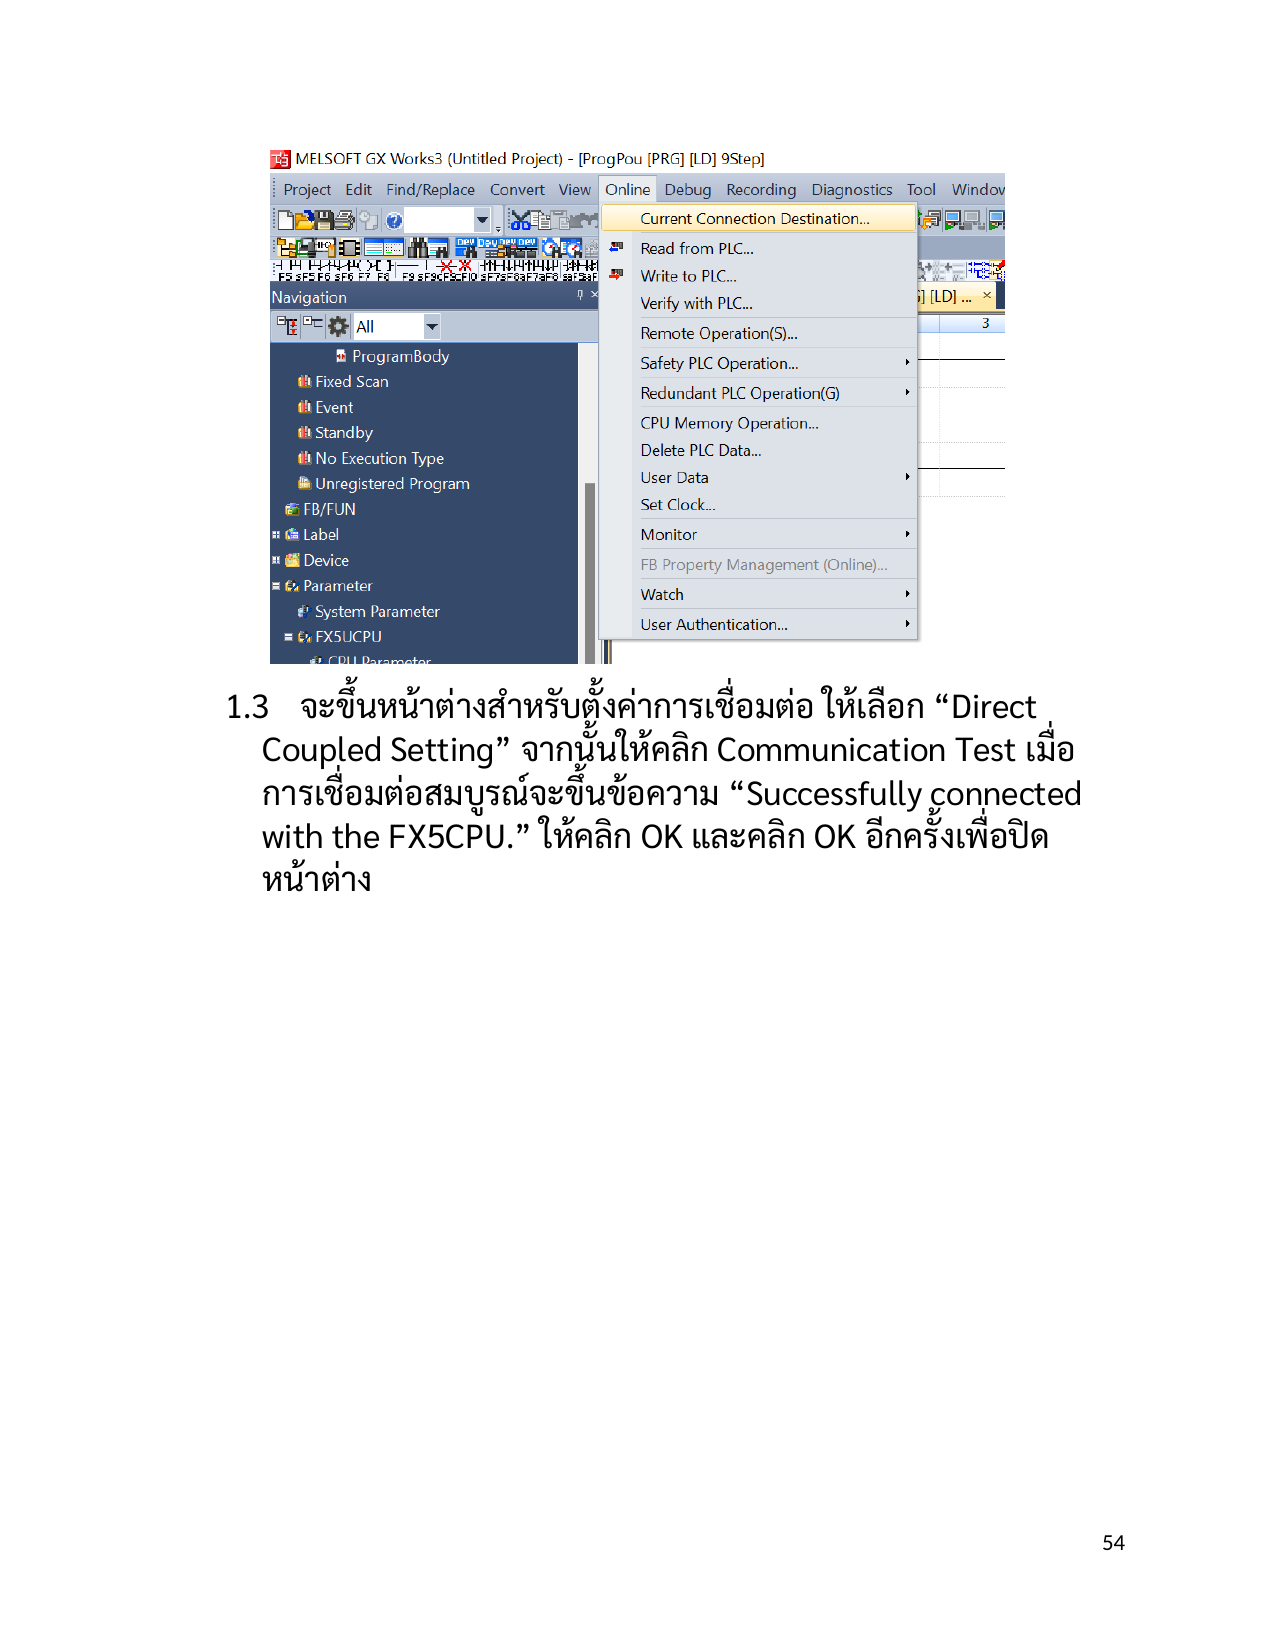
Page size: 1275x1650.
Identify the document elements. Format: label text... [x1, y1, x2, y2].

picture [270, 150, 1005, 664]
list จะขึ้นหน้าต่างสำหรับตั้งค่าการเชื่อมต่อ ให้เลือก “Direct Coupled Setting” จากนั้นให้คลิก Communication Test เมื่อการเชื่อมต่อสมบูรณ์จะขึ้นข้อความ “Successfully connected with the FX5CPU.” ให้คลิก OK และคลิก OK อีกครั้งเพื่อปิดหน้าต่าง [225, 683, 1125, 899]
